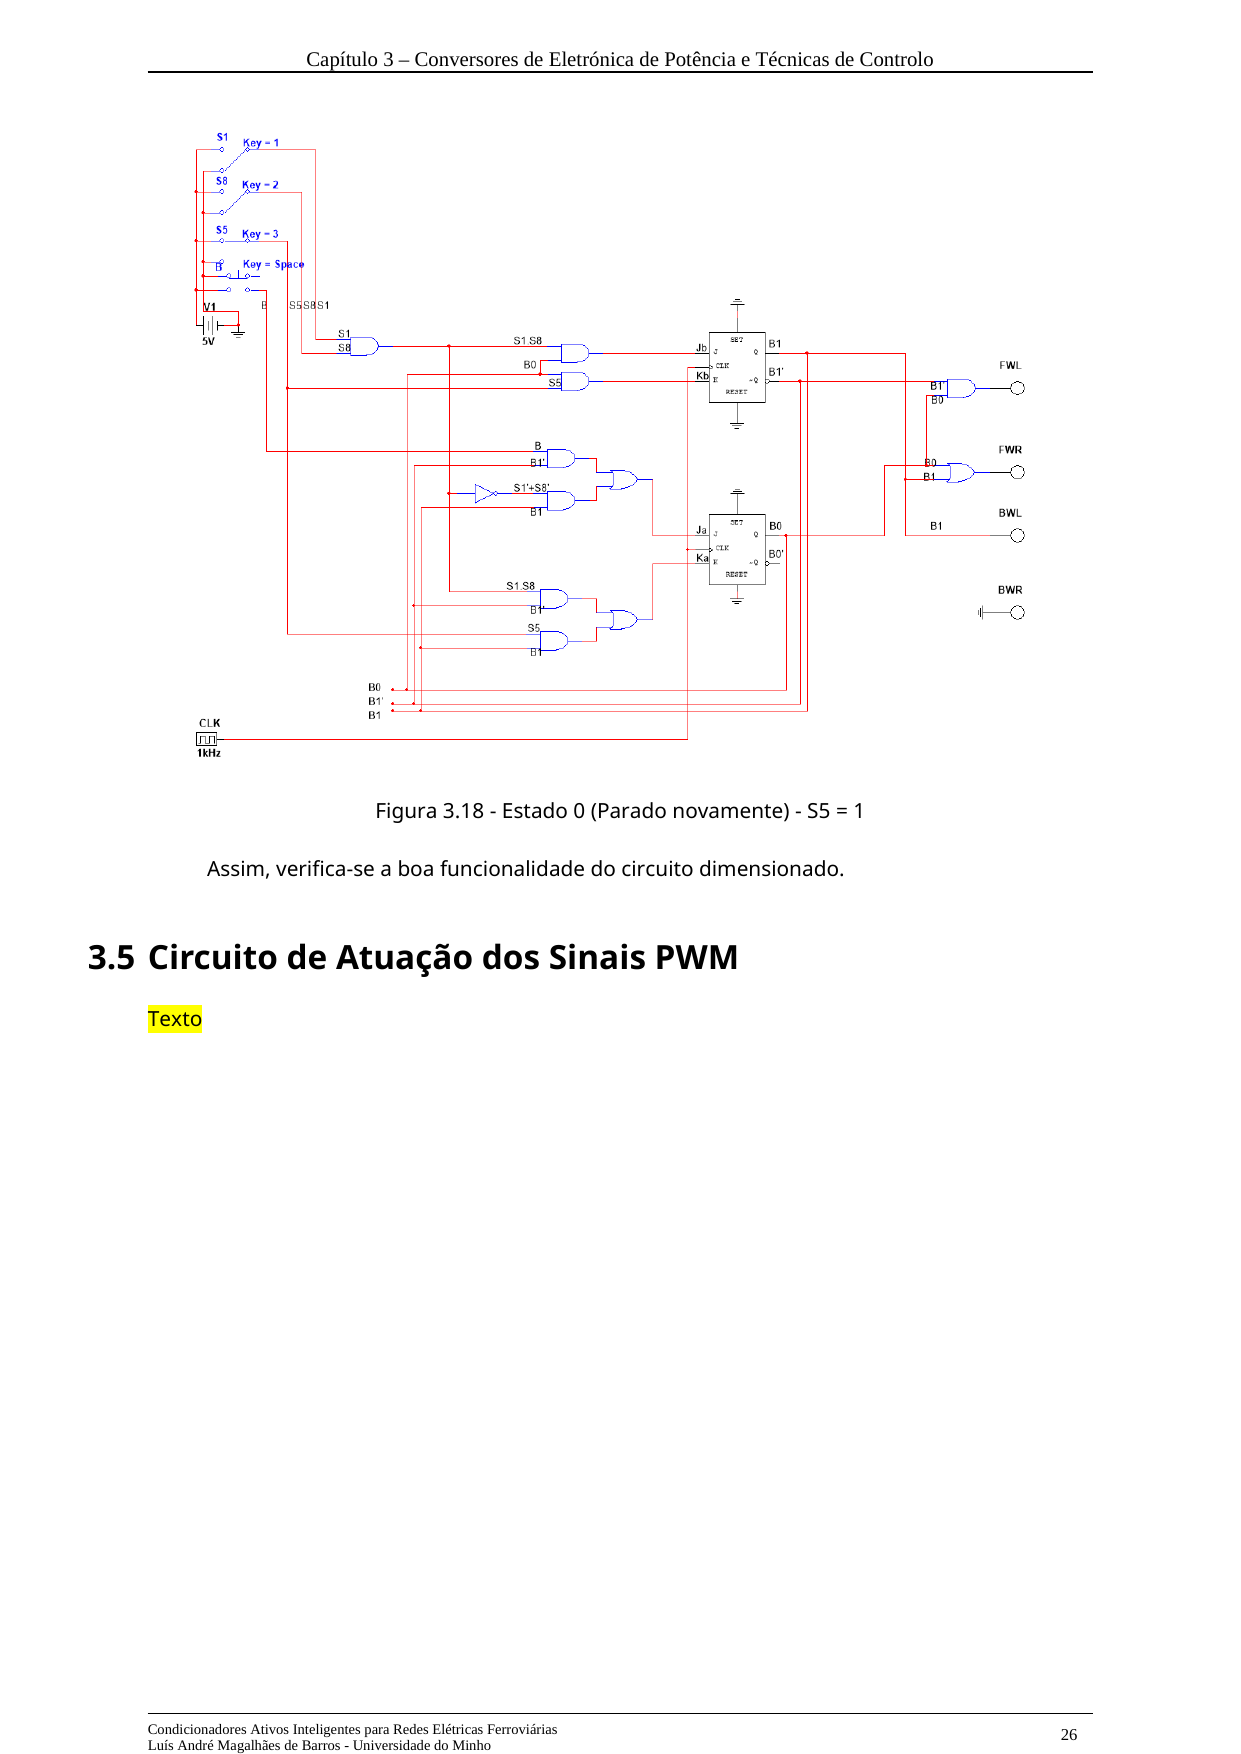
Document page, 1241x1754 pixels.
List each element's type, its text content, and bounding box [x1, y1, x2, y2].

text Assim, verifica-se a boa funcionalidade do circuito dimensionado. [148, 854, 1092, 883]
text Figura . - Estado 0 (Parado novamente) - S5 = 1 [148, 797, 1092, 825]
subtitle Circuito de Atuação dos Sinais PWM [88, 934, 1092, 979]
picture [177, 118, 1063, 772]
text Texto [148, 1004, 1092, 1033]
